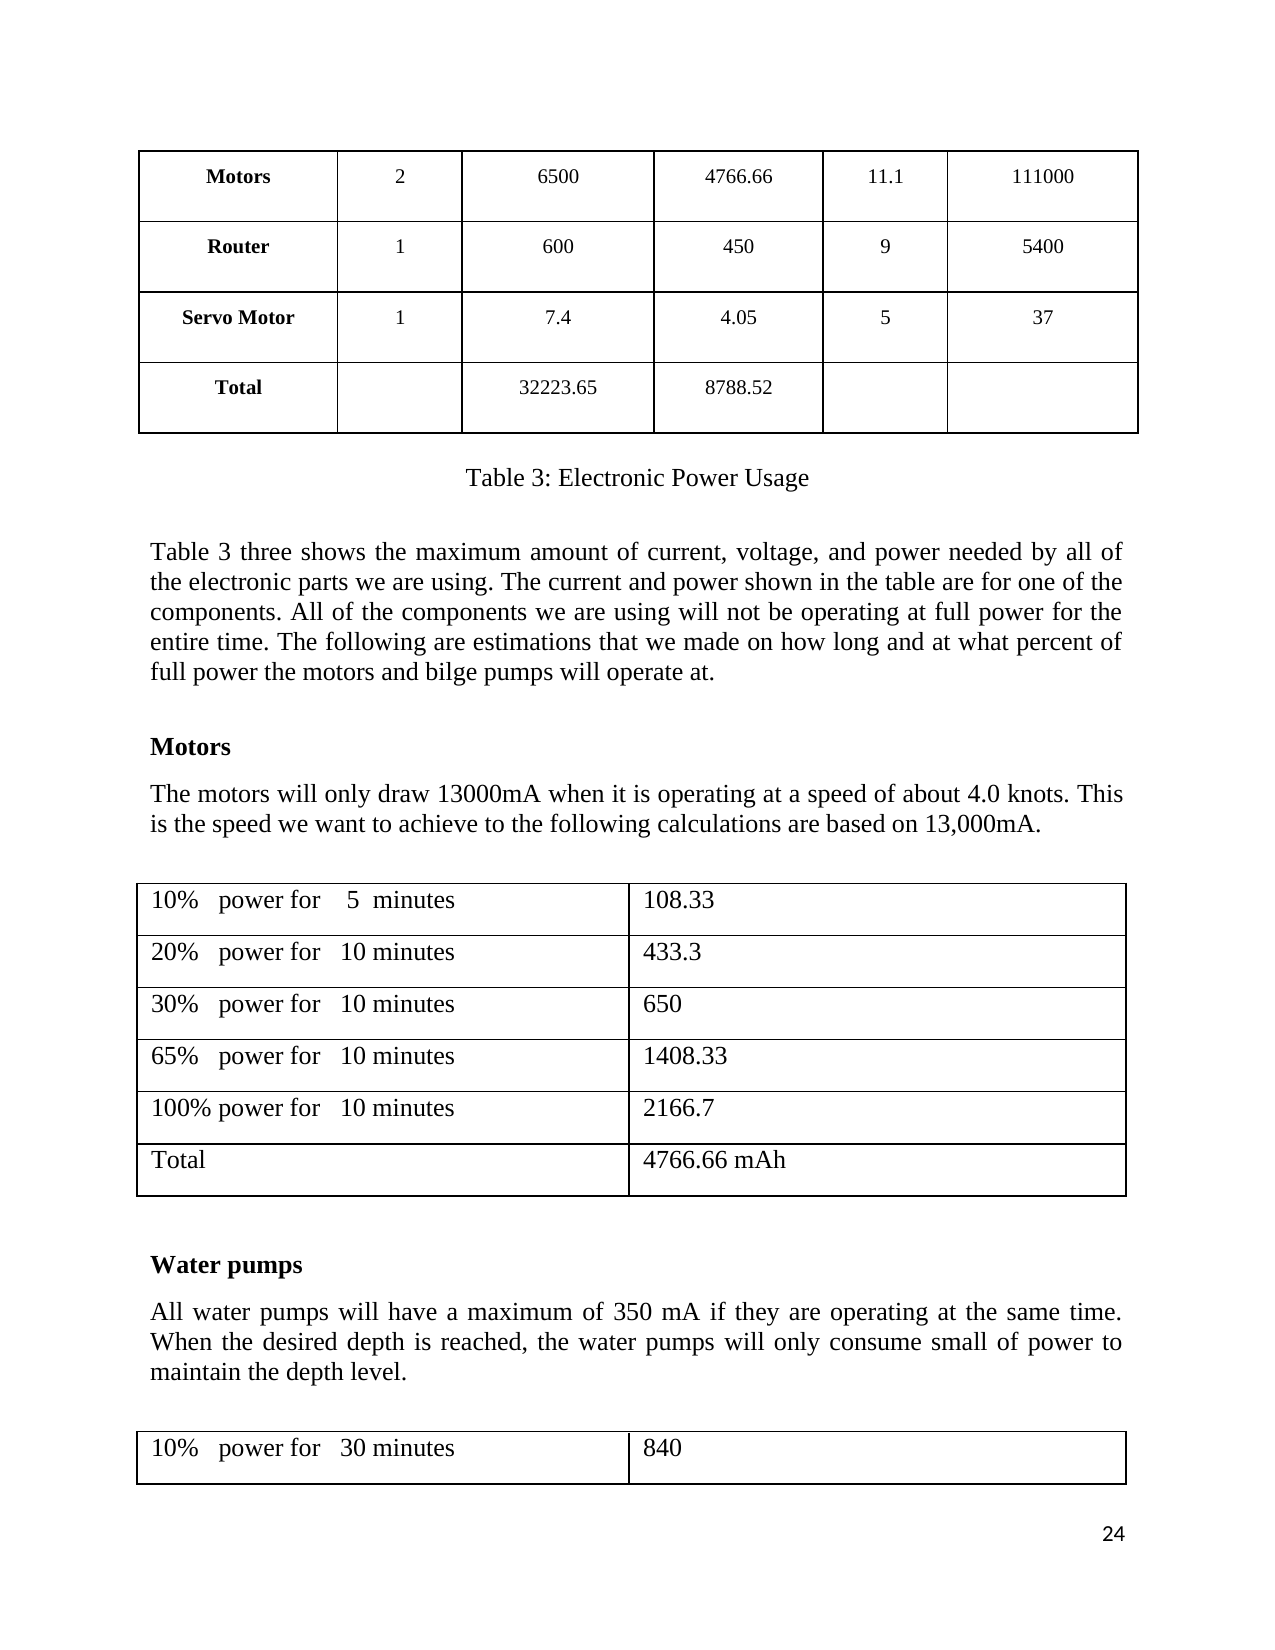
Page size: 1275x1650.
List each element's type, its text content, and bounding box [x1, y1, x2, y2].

text Motors [150, 731, 1125, 761]
text Water pumps [150, 1249, 1125, 1279]
table_cell 7.4 [463, 293, 653, 362]
table_cell 111000 [948, 152, 1137, 221]
text Table 3: Electronic Power Usage [150, 462, 1125, 492]
table_cell [824, 363, 947, 432]
table_cell 433.3 [630, 936, 1125, 987]
table_cell 4766.66 mAh [630, 1145, 1125, 1195]
table_cell 4.05 [655, 293, 822, 362]
table_cell 30% power for 10 minutes [138, 988, 628, 1039]
table_cell 2166.7 [630, 1092, 1125, 1143]
table_cell Servo Motor [140, 293, 337, 362]
table_header 10% power for 30 minutes [138, 1432, 629, 1483]
table_cell 650 [630, 988, 1125, 1039]
table_cell 9 [824, 222, 947, 291]
table_cell Total [138, 1145, 628, 1195]
table_cell 2 [338, 152, 461, 221]
table_header 108.33 [630, 884, 1125, 934]
table_cell [948, 363, 1137, 432]
table_header 10% power for 5 minutes [138, 884, 628, 934]
table_cell 8788.52 [655, 363, 822, 432]
table_cell 1 [338, 293, 461, 362]
text Table 3 three shows the maximum amount of current, voltage, and power needed by all of the electronic parts we are using. The current and power shown in the table are for one of the components. All of the components we are using will not be operating at full power for the entire time. The following are estimations that we made on how long and at what percent of full power the motors and bilge pumps will operate at. [150, 536, 1125, 686]
table_cell [338, 363, 461, 432]
table_cell 100% power for 10 minutes [138, 1092, 628, 1143]
table_header 840 [630, 1432, 1125, 1483]
table_cell 65% power for 10 minutes [138, 1040, 628, 1091]
text The motors will only draw 13000mA when it is operating at a speed of about 4.0 knots. This is the speed we want to achieve to the following calculations are based on 13,000mA. [150, 778, 1125, 838]
table_cell 32223.65 [463, 363, 653, 432]
table_cell Motors [140, 152, 337, 221]
table_cell 6500 [463, 152, 653, 221]
table_cell 1408.33 [630, 1040, 1125, 1091]
table_cell 600 [463, 222, 653, 291]
text All water pumps will have a maximum of 350 mA if they are operating at the same time. When the desired depth is reached, the water pumps will only consume small of power to maintain the depth level. [150, 1296, 1125, 1386]
table_cell 11.1 [824, 152, 947, 221]
table_cell Router [140, 222, 337, 291]
table_cell 450 [655, 222, 822, 291]
table_cell 20% power for 10 minutes [138, 936, 628, 987]
table_cell 1 [338, 222, 461, 291]
table_cell 4766.66 [655, 152, 822, 221]
table_cell 37 [948, 293, 1137, 362]
table_cell 5400 [948, 222, 1137, 291]
table_cell Total [140, 363, 337, 432]
table_cell 5 [824, 293, 947, 362]
